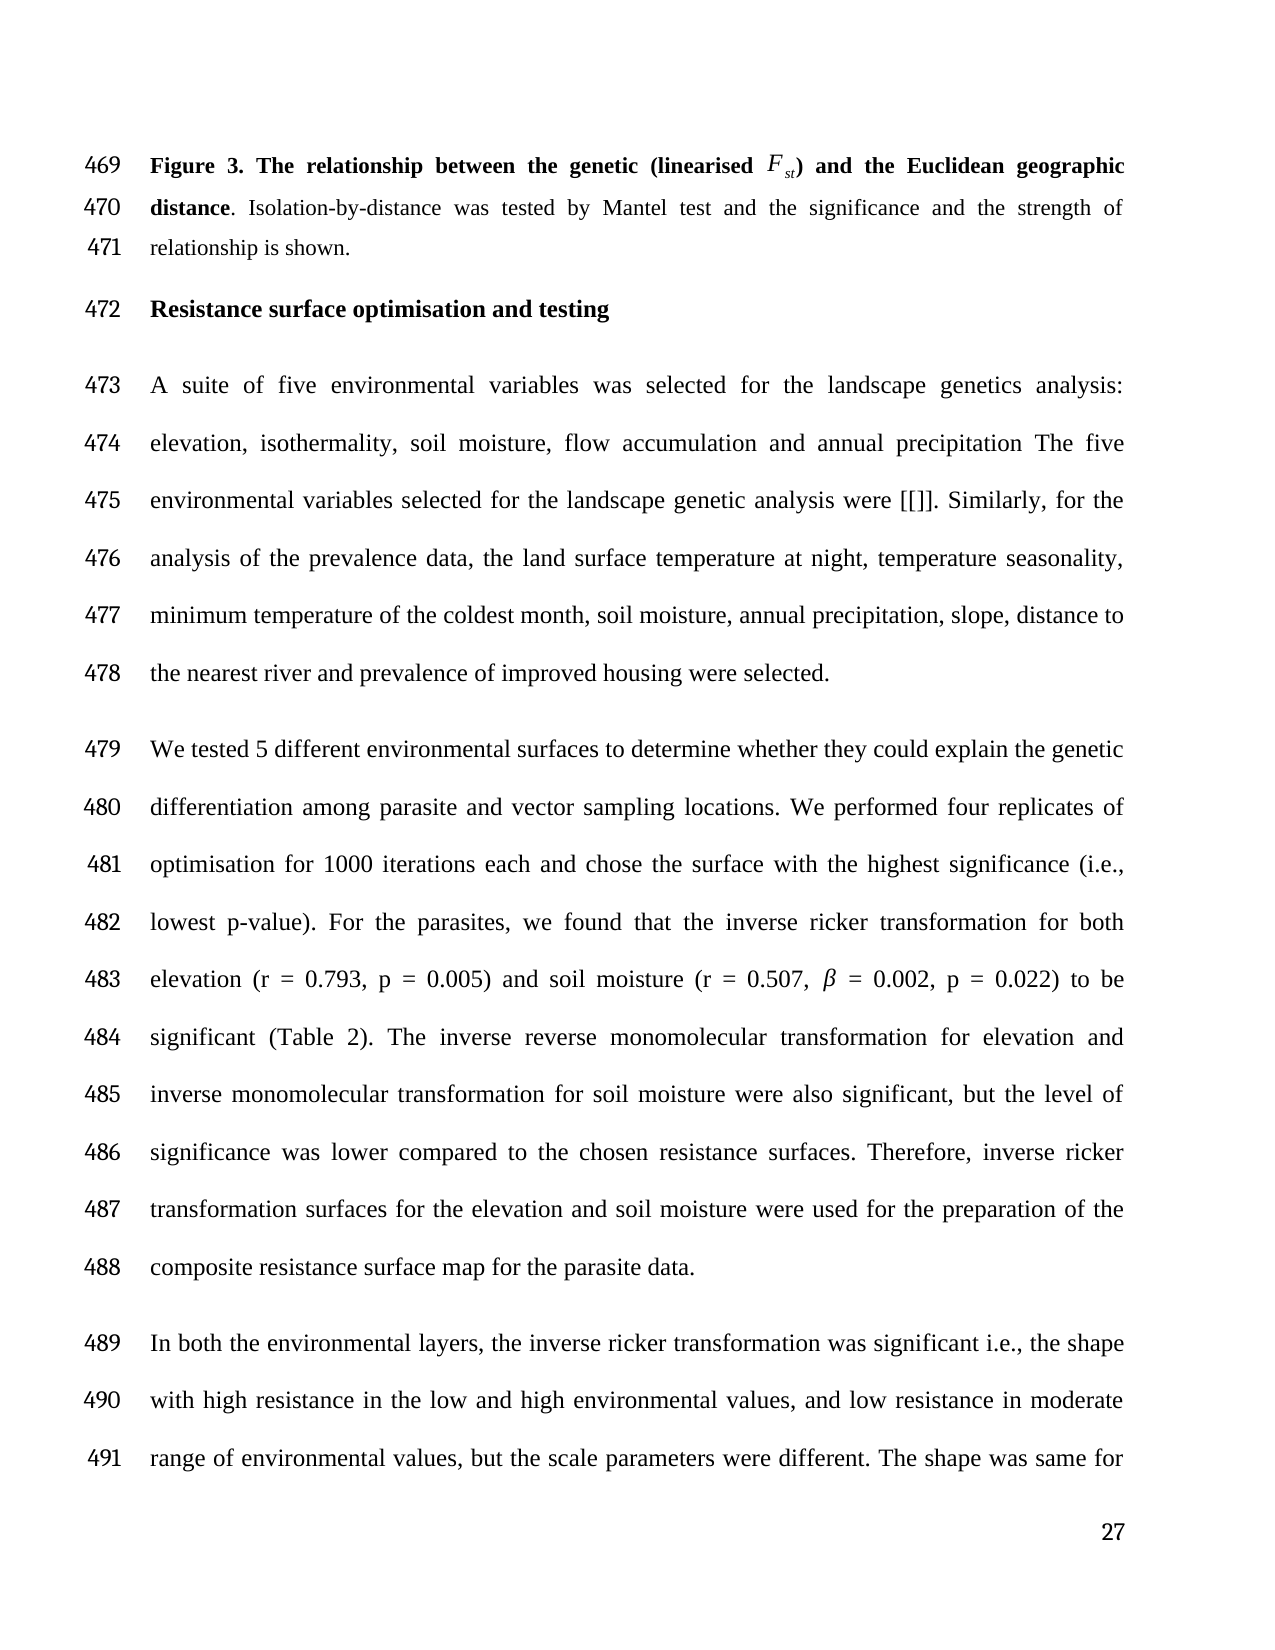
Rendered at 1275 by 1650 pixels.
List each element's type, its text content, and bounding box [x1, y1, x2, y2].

subtitle Resistance surface optimisation and testing [150, 294, 1125, 323]
text A suite of five environmental variables was selected for the landscape genetics analysis: elevation, isothermality, soil moisture, flow accumulation and annual precipitation The five environmental variables selected for the landscape genetic analysis were [[]]. Similarly, for the analysis of the prevalence data, the land surface temperature at night, temperature seasonality, minimum temperature of the coldest month, soil moisture, annual precipitation, slope, distance to the nearest river and prevalence of improved housing were selected. [150, 371, 1125, 687]
text We tested 5 different environmental surfaces to determine whether they could explain the genetic differentiation among parasite and vector sampling locations. We performed four replicates of optimisation for 1000 iterations each and chose the surface with the highest significance (i.e., lowest p-value). For the parasites, we found that the inverse ricker transformation for both elevation (r = 0.793, p = 0.005) and soil moisture (r = 0.507, = 0.002, p = 0.022) to be significant (Table 2). The inverse reverse monomolecular transformation for elevation and inverse monomolecular transformation for soil moisture were also significant, but the level of significance was lower compared to the chosen resistance surfaces. Therefore, inverse ricker transformation surfaces for the elevation and soil moisture were used for the preparation of the composite resistance surface map for the parasite data. [150, 734, 1125, 1281]
text Figure 3. The relationship between the genetic (linearised ) and the Euclidean geographic distance. Isolation-by-distance was tested by Mantel test and the significance and the strength of relationship is shown. [150, 150, 1125, 260]
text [150, 1328, 1125, 1472]
